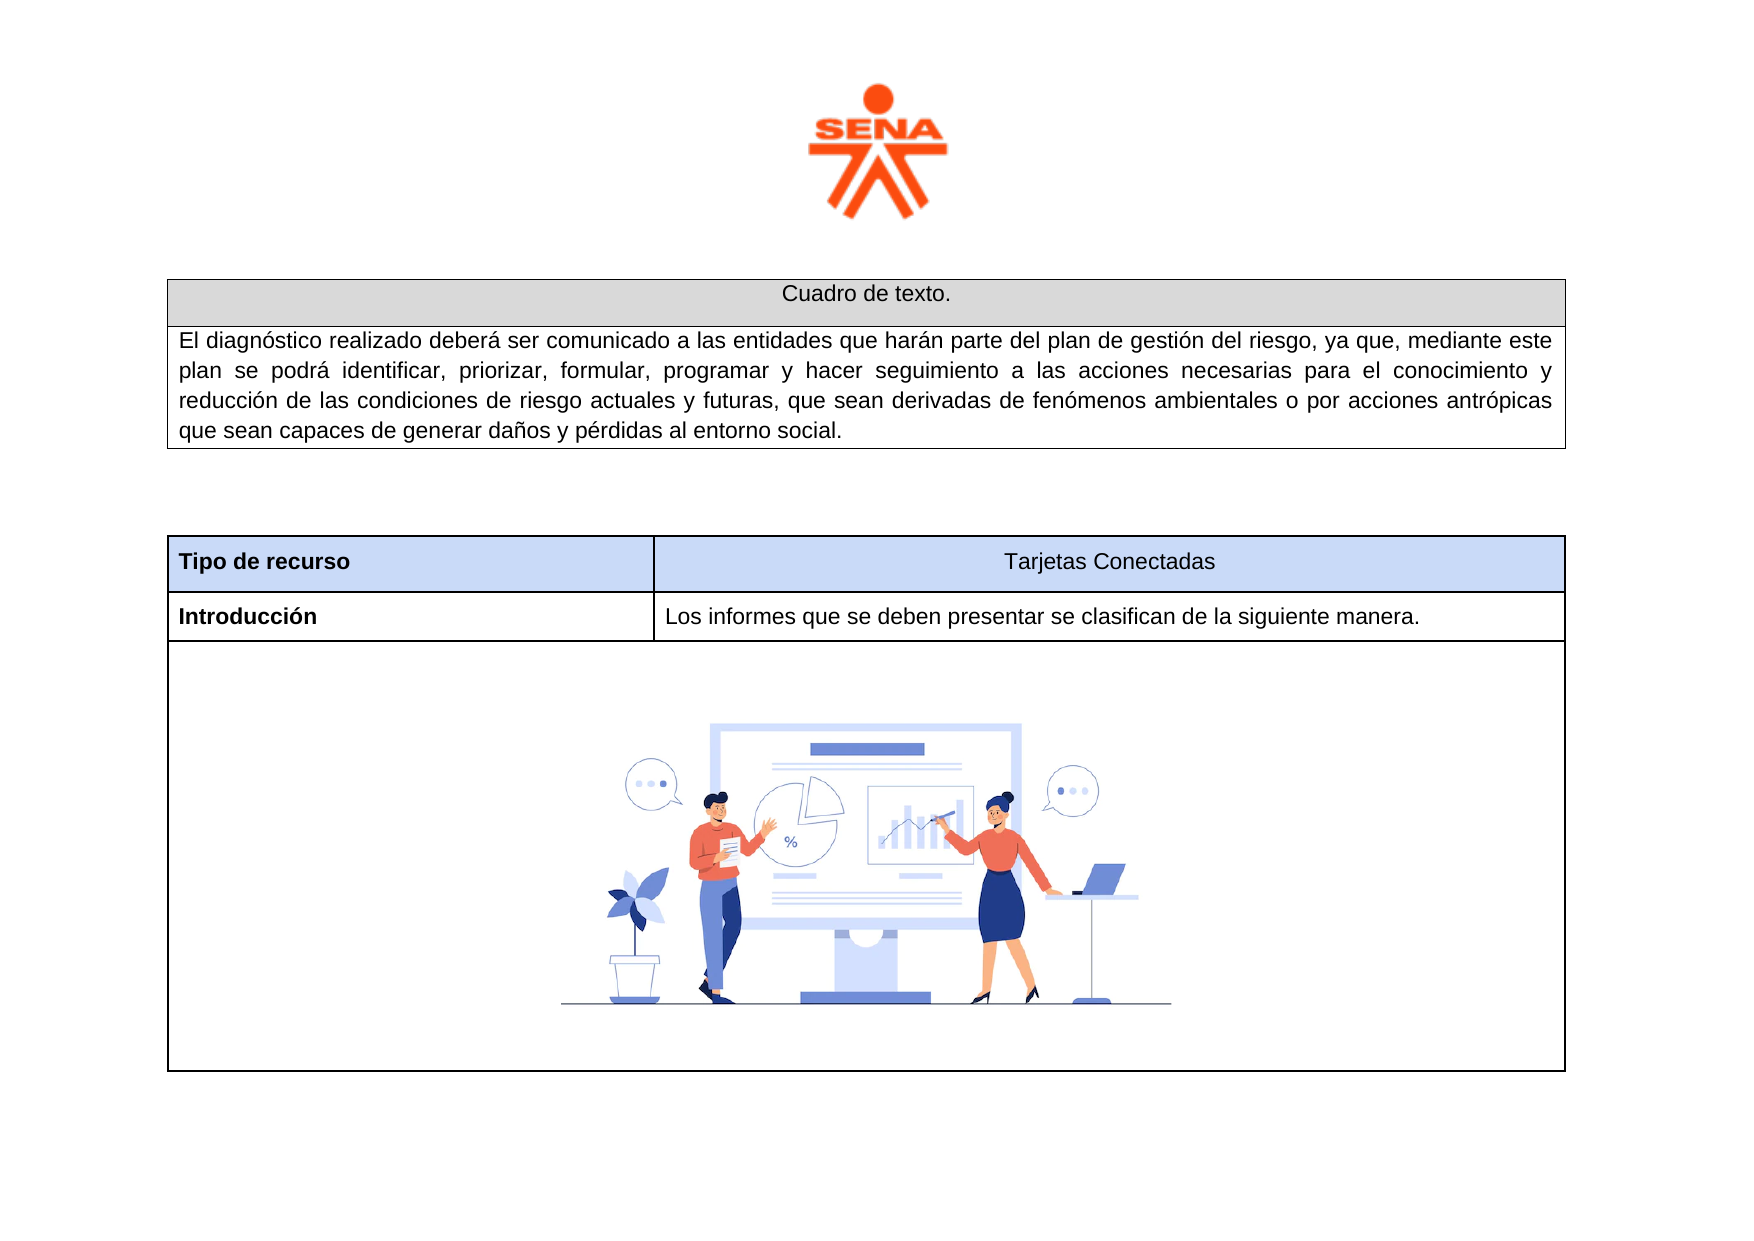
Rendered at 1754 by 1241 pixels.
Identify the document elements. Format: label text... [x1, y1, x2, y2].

picture [796, 75, 958, 227]
table_cell Introducción [169, 593, 653, 640]
table_header Tarjetas Conectadas [655, 537, 1564, 591]
table_cell El diagnóstico realizado deberá ser comunicado a las entidades que harán parte del plan de gestión del riesgo, ya que, mediante este plan se podrá identificar, priorizar, formular, programar y hacer seguimiento a las acciones necesarias para el conocimiento y reducción de las condiciones de riesgo actuales y futuras, que sean derivadas de fenómenos ambientales o por acciones antrópicas que sean capaces de generar daños y pérdidas al entorno social. [168, 327, 1565, 447]
table_header Tipo de recurso [169, 537, 653, 591]
table_cell Imagen: 222322_i68 [169, 642, 1564, 1070]
picture [561, 652, 1172, 1060]
table_header Cuadro de texto. [168, 280, 1565, 326]
table_cell Los informes que se deben presentar se clasifican de la siguiente manera. [655, 593, 1564, 640]
